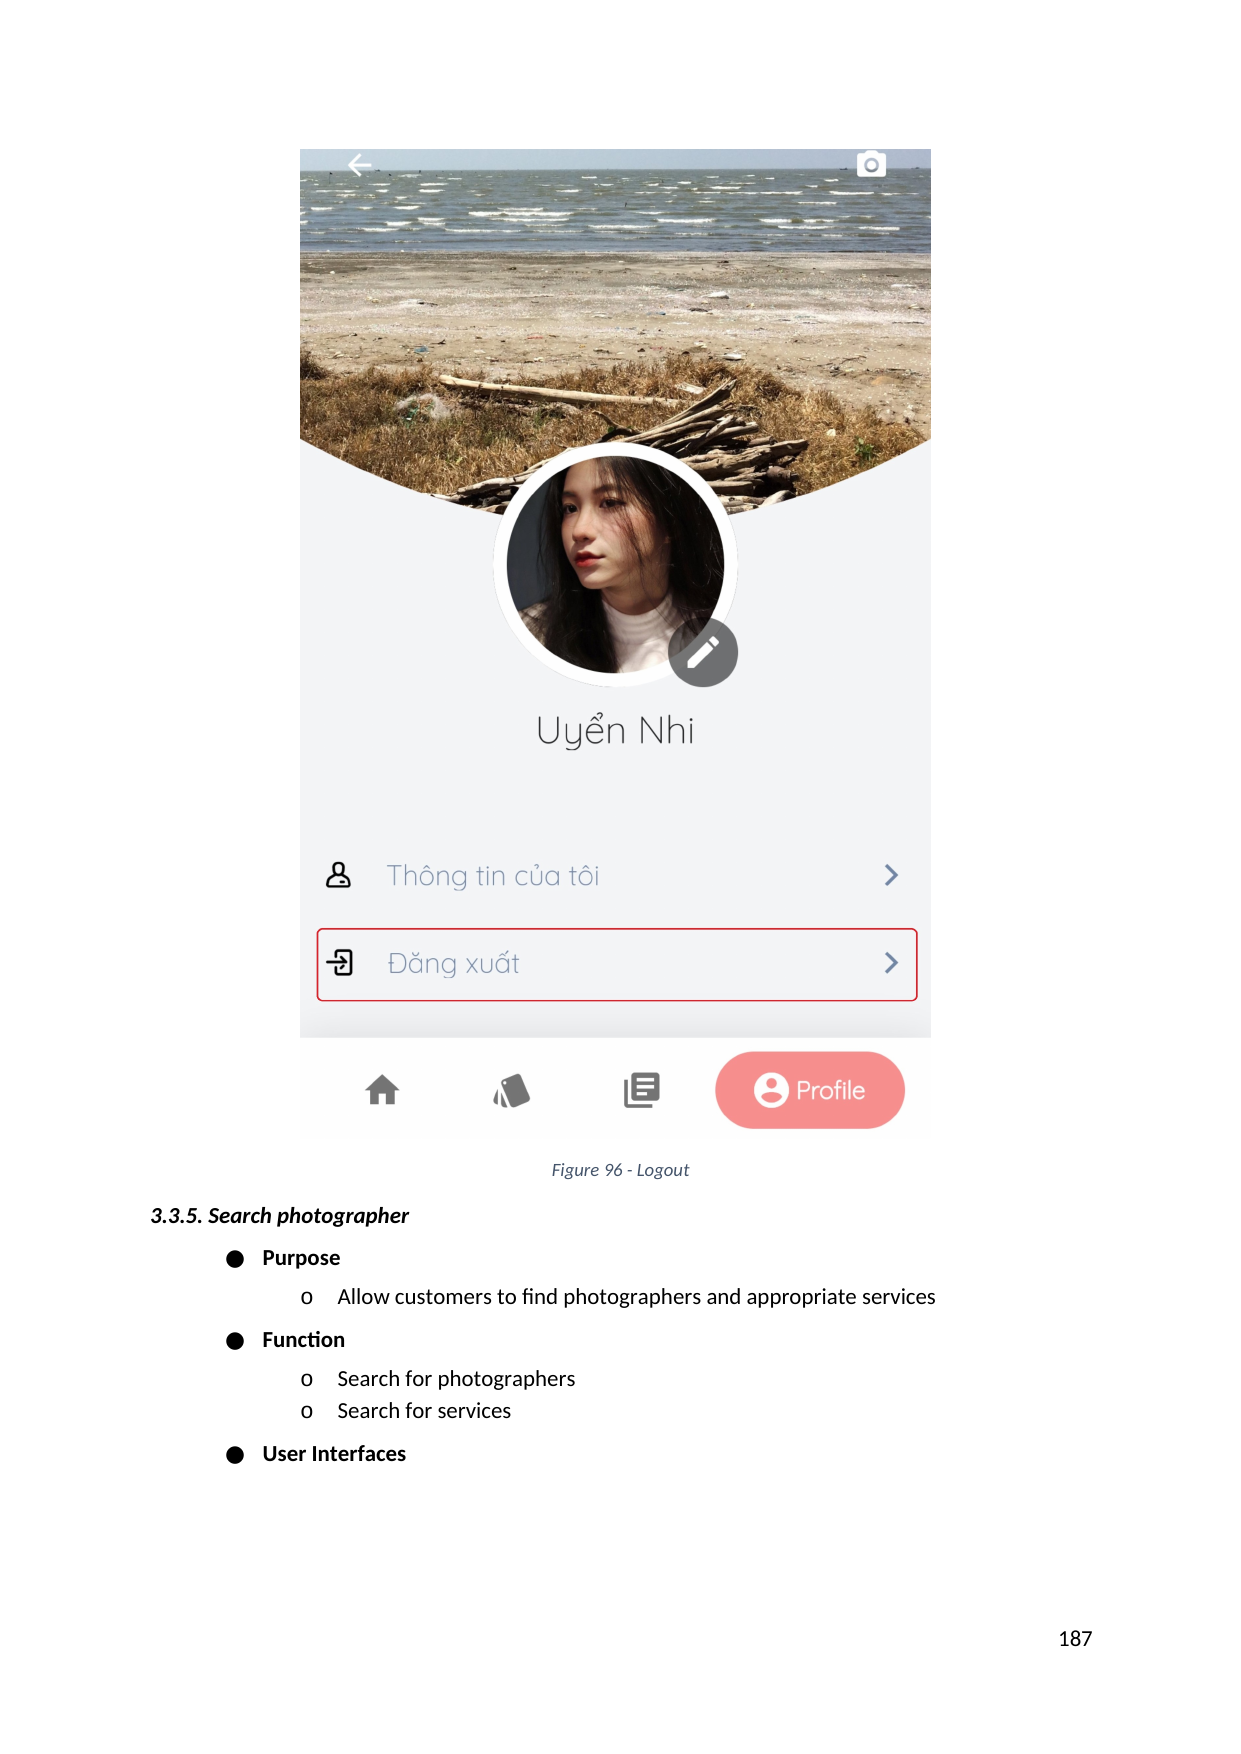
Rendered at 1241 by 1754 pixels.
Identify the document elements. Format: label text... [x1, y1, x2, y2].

list Search for services [300, 1396, 1093, 1425]
list Allow customers to find photographers and appropriate services [300, 1282, 1093, 1312]
list User Interfaces [225, 1427, 1093, 1474]
text Figure 96 - Logout [150, 1158, 1093, 1181]
subtitle 3.3.5. Search photographer [150, 1201, 1093, 1229]
list Search for photographers [300, 1364, 1093, 1394]
list Function [225, 1314, 1093, 1361]
list Purpose [225, 1232, 1093, 1279]
picture [300, 149, 931, 1139]
